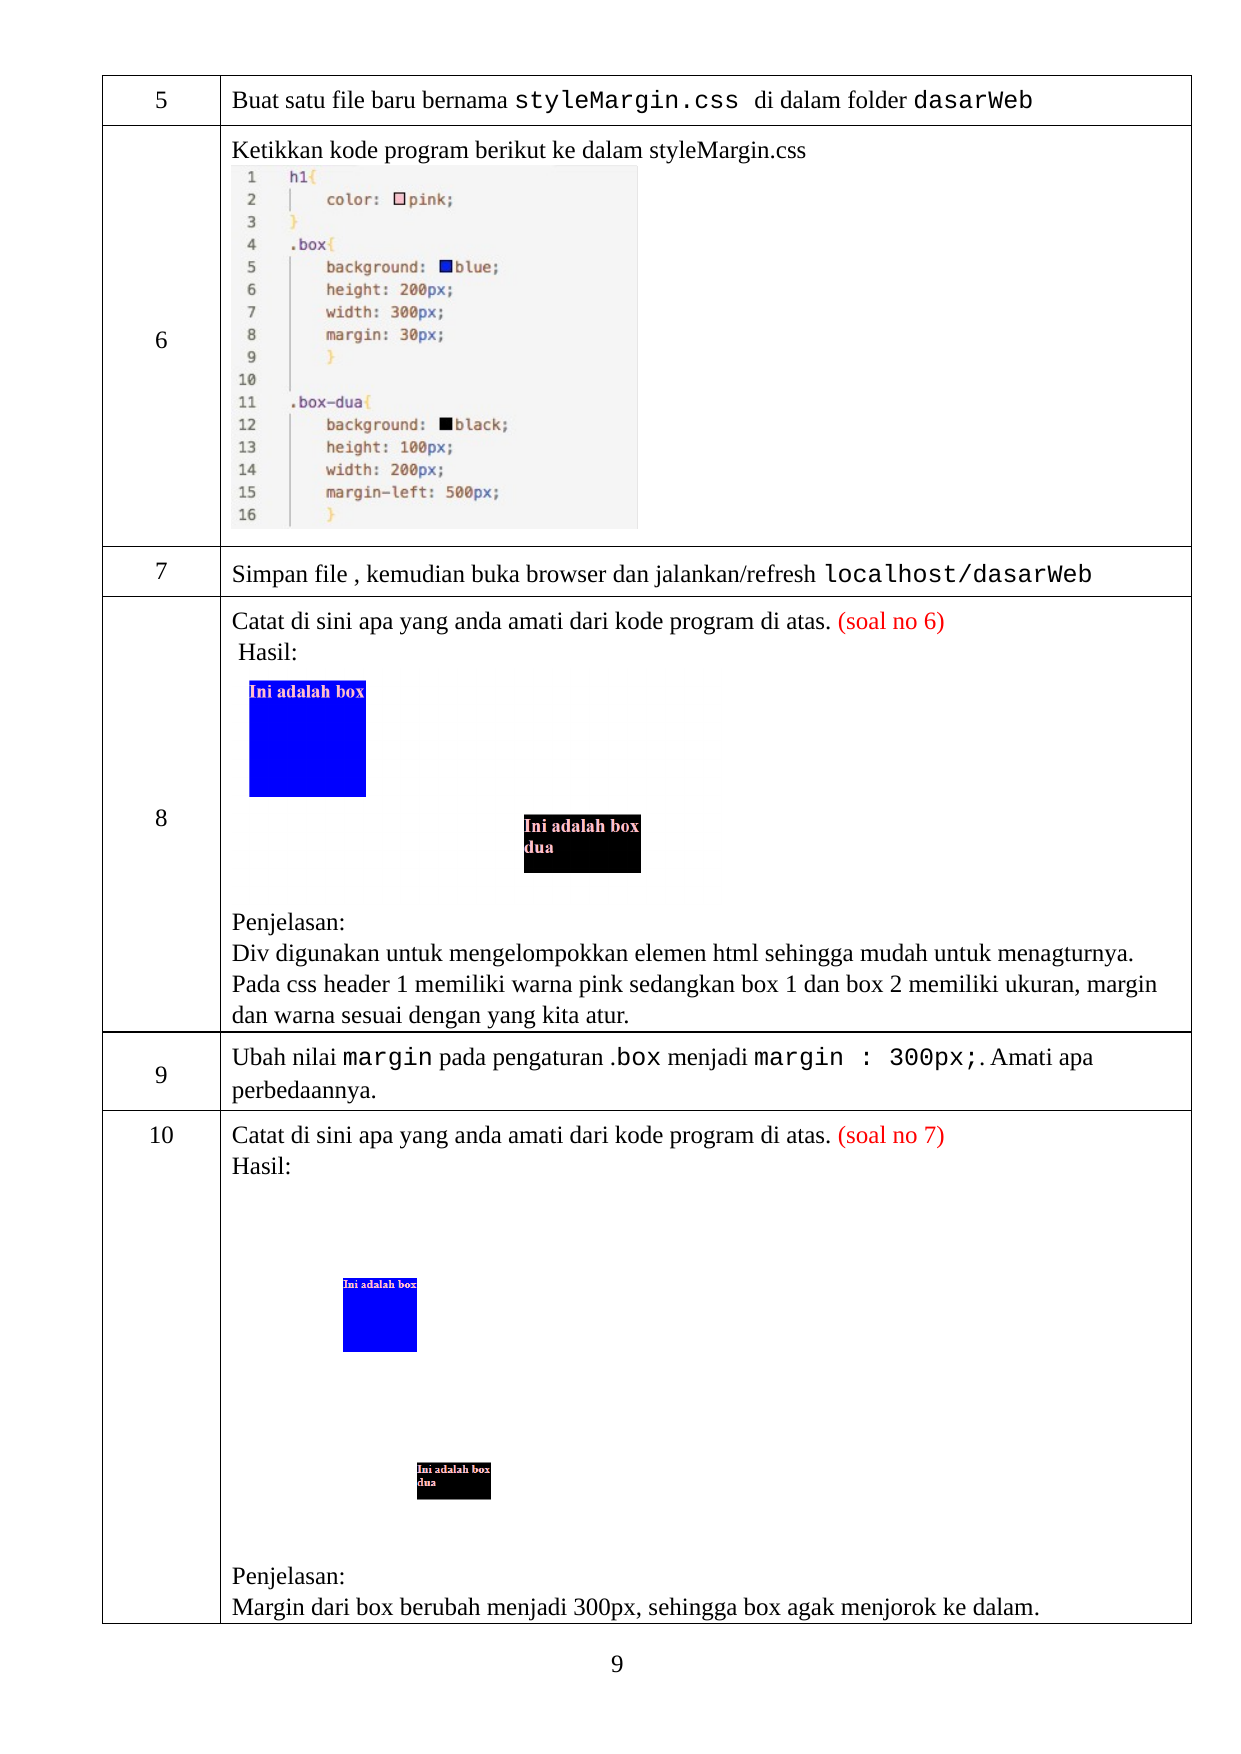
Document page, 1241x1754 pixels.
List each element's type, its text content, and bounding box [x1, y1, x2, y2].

table_cell 9 [103, 1033, 220, 1110]
table_cell Ketikkan kode program berikut ke dalam styleMargin.css [221, 126, 1191, 546]
table_cell 10 [103, 1111, 220, 1623]
table_cell Ubah nilai margin pada pengaturan .box menjadi margin : 300px;. Amati apa perbedaannya. [221, 1033, 1191, 1110]
table_cell Buat satu file baru bernama styleMargin.css di dalam folder dasarWeb [221, 76, 1191, 124]
picture [231, 668, 722, 905]
table_cell 7 [103, 547, 220, 596]
table_cell Catat di sini apa yang anda amati dari kode program di atas. (soal no 6) Hasil: Penjelasan: Div digunakan untuk mengelompokkan elemen html sehingga mudah untuk menagturnya. Pada css header 1 memiliki warna pink sedangkan box 1 dan box 2 memiliki ukuran, margin dan warna sesuai dengan yang kita atur. [221, 597, 1191, 1031]
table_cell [221, 1111, 1191, 1623]
table_cell 6 [103, 126, 220, 546]
table_cell 5 [103, 76, 220, 124]
table_cell Simpan file , kemudian buka browser dan jalankan/refresh localhost/dasarWeb [221, 547, 1191, 596]
picture [237, 1182, 760, 1559]
table_cell 8 [103, 597, 220, 1031]
picture [231, 165, 637, 529]
